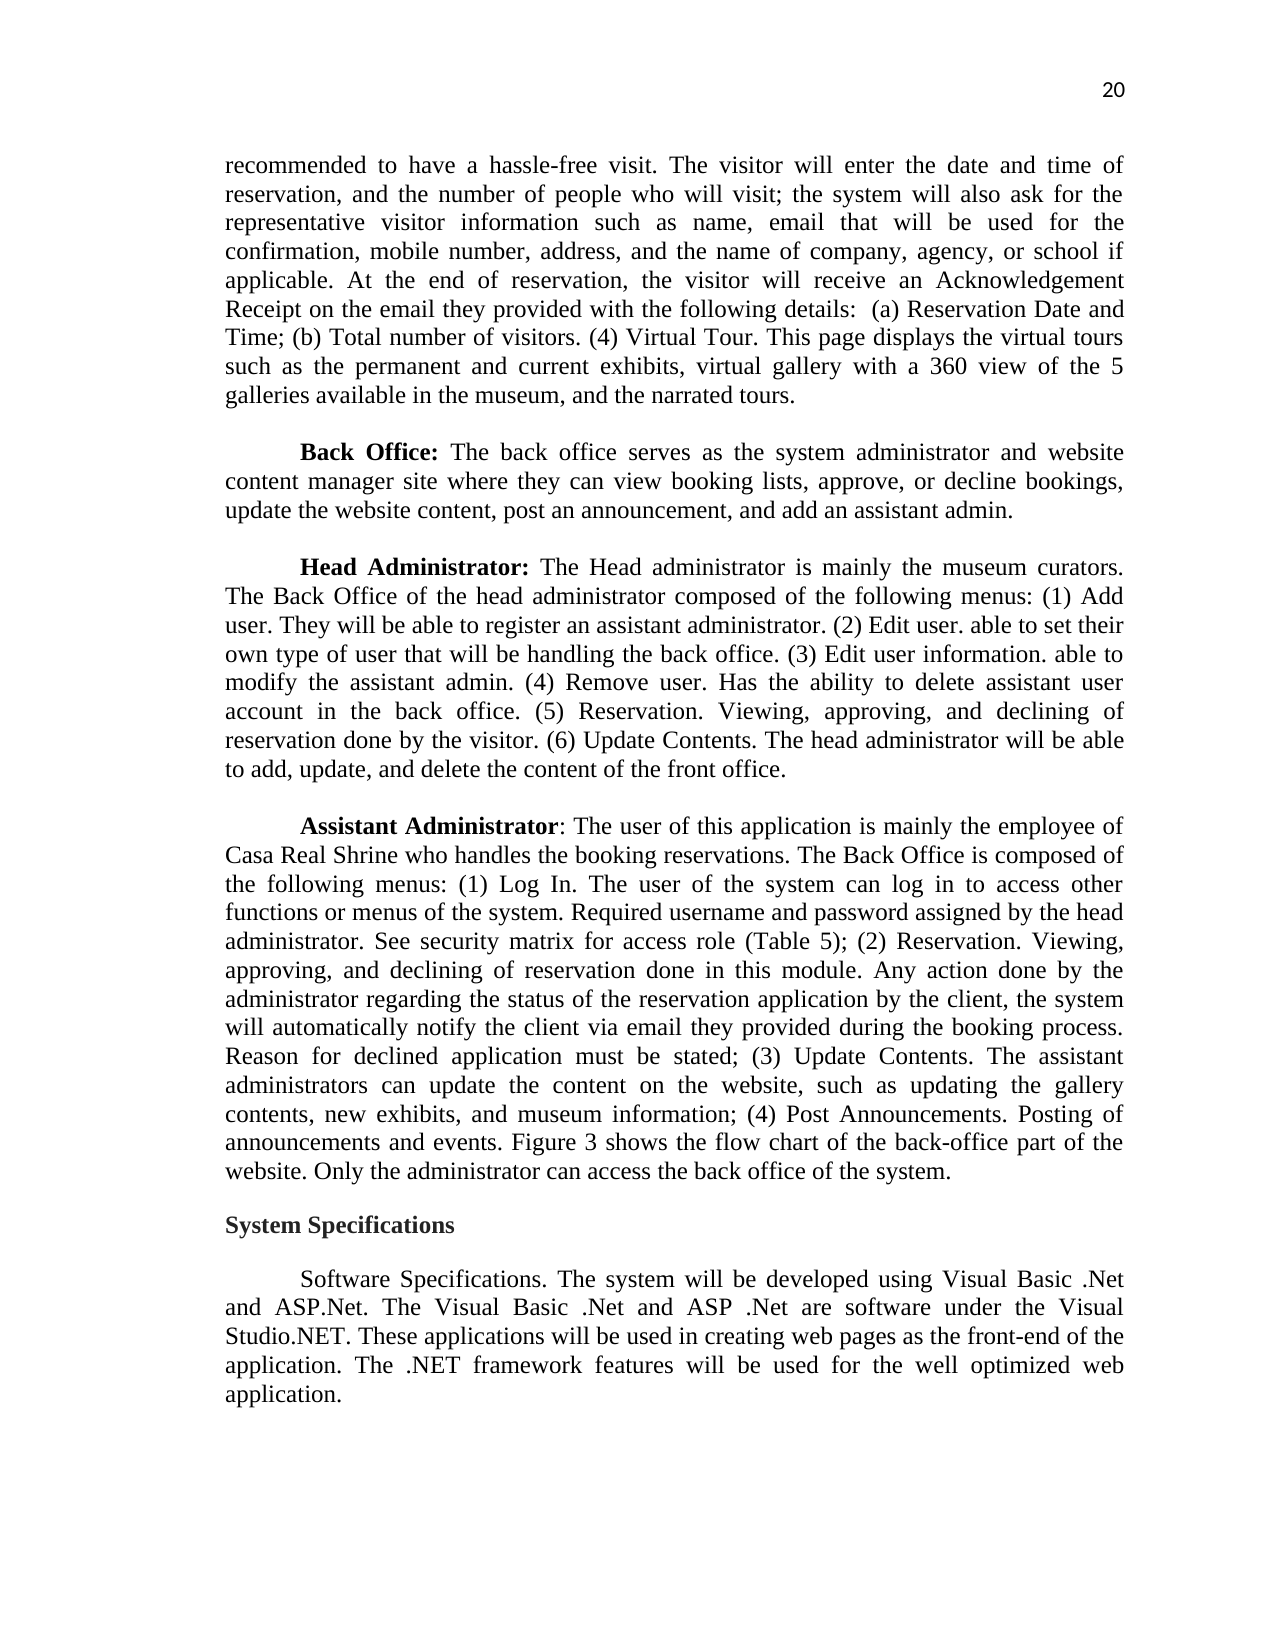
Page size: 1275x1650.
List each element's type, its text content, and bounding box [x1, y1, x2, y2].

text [225, 150, 1125, 409]
text Back Office: The back office serves as the system administrator and website content manager site where they can view booking lists, approve, or decline bookings, update the website content, post an announcement, and add an assistant admin. [225, 437, 1125, 524]
text Head Administrator: The Head administrator is mainly the museum curators. The Back Office of the head administrator composed of the following menus: (1) Add user. They will be able to register an assistant administrator. (2) Edit user. able to set their own type of user that will be handling the back office. (3) Edit user information. able to modify the assistant admin. (4) Remove user. Has the ability to delete assistant user account in the back office. (5) Reservation. Viewing, approving, and declining of reservation done by the visitor. (6) Update Contents. The head administrator will be able to add, update, and delete the content of the front office. [225, 552, 1125, 782]
text System Specifications [225, 1210, 1125, 1239]
text Software Specifications. The system will be developed using Visual Basic .Net and ASP.Net. The Visual Basic .Net and ASP .Net are software under the Visual Studio.NET. These applications will be used in creating web pages as the front-end of the application. The .NET framework features will be used for the well optimized web application. [225, 1264, 1125, 1407]
text Assistant Administrator: The user of this application is mainly the employee of Casa Real Shrine who handles the booking reservations. The Back Office is composed of the following menus: (1) Log In. The user of the system can log in to access other functions or menus of the system. Required username and password assigned by the head administrator. See security matrix for access role (Table 5); (2) Reservation. Viewing, approving, and declining of reservation done in this module. Any action done by the administrator regarding the status of the reservation application by the client, the system will automatically notify the client via email they provided during the booking process. Reason for declined application must be stated; (3) Update Contents. The assistant administrators can update the content on the website, such as updating the gallery contents, new exhibits, and museum information; (4) Post Announcements. Posting of announcements and events. Figure 3 shows the flow chart of the back-office part of the website. Only the administrator can access the back office of the system. [225, 811, 1125, 1185]
